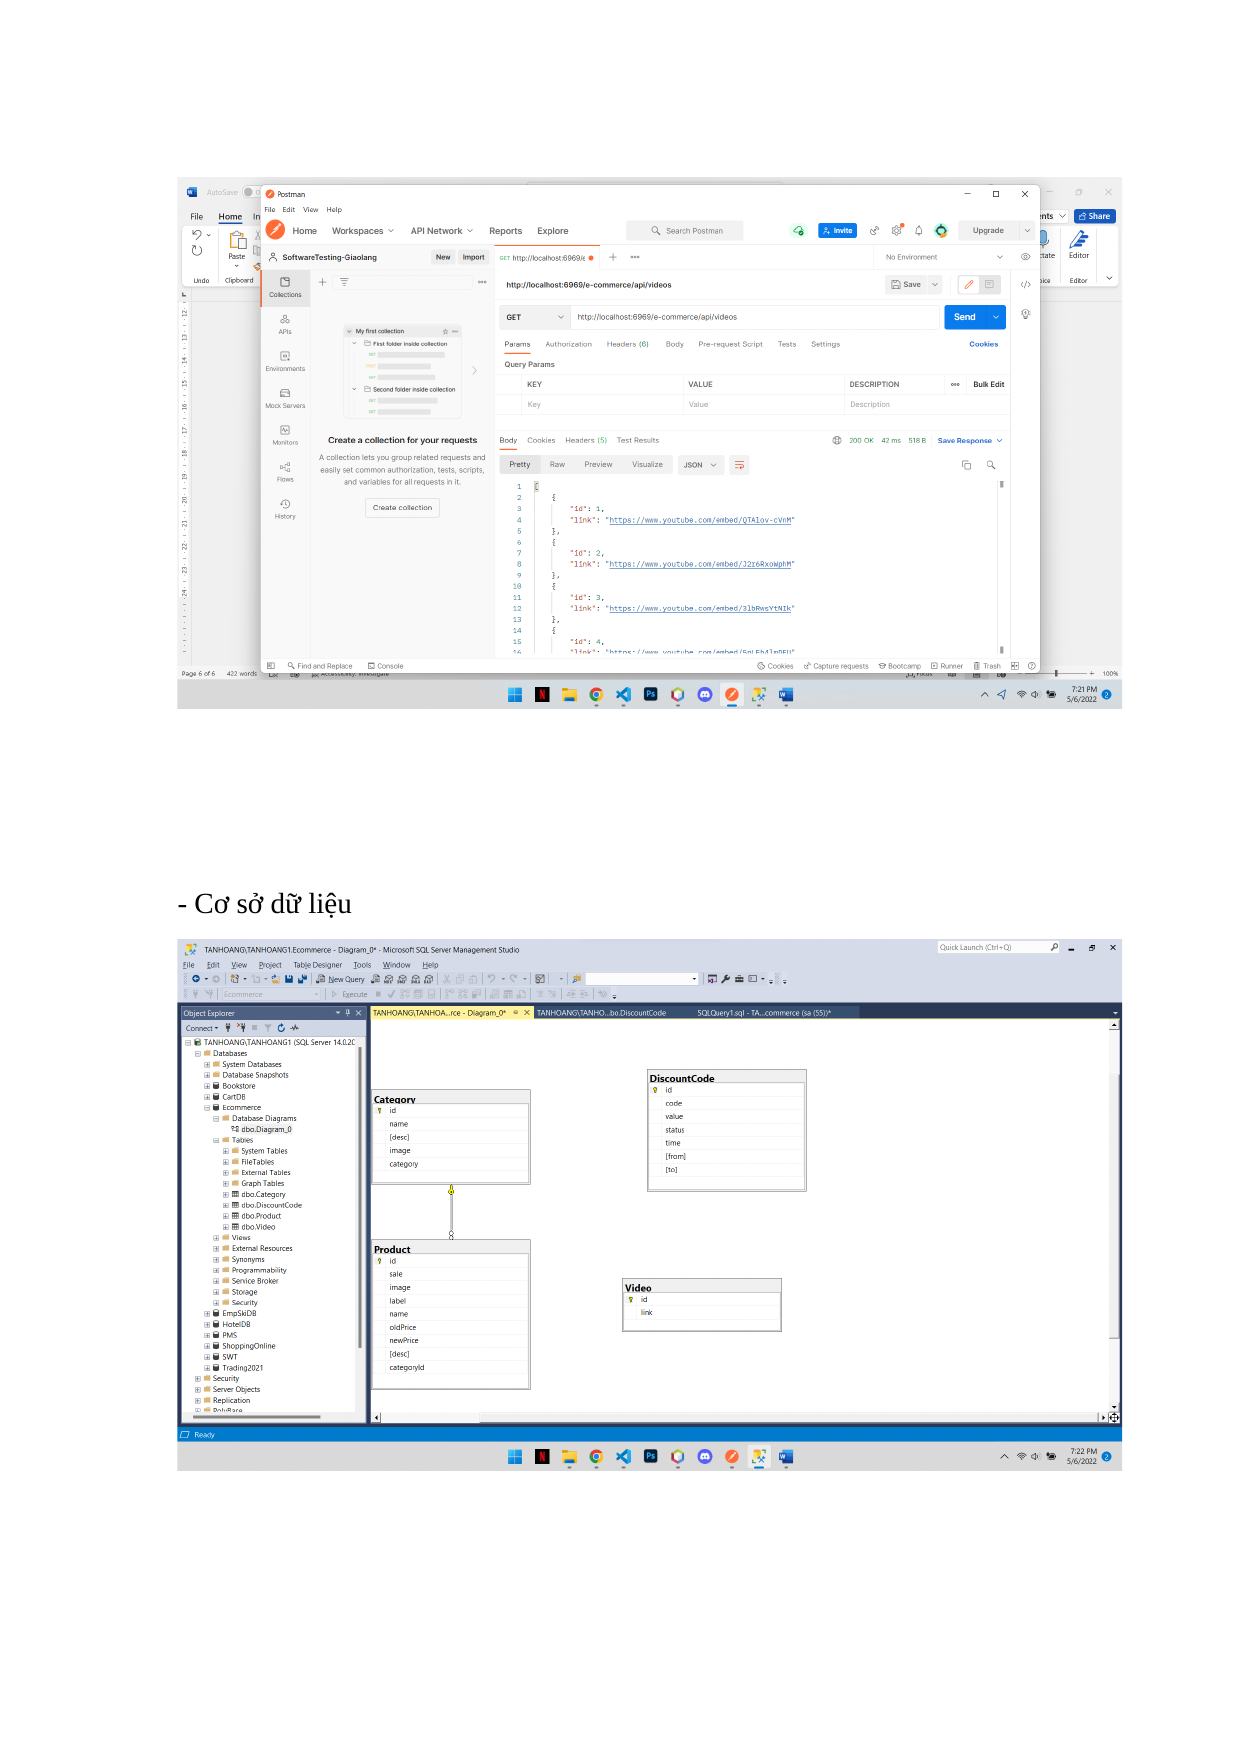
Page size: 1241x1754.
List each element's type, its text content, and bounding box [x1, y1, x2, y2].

picture [177, 939, 1123, 1471]
picture [177, 177, 1123, 709]
text - Cơ sở dữ liệu [177, 886, 1122, 920]
